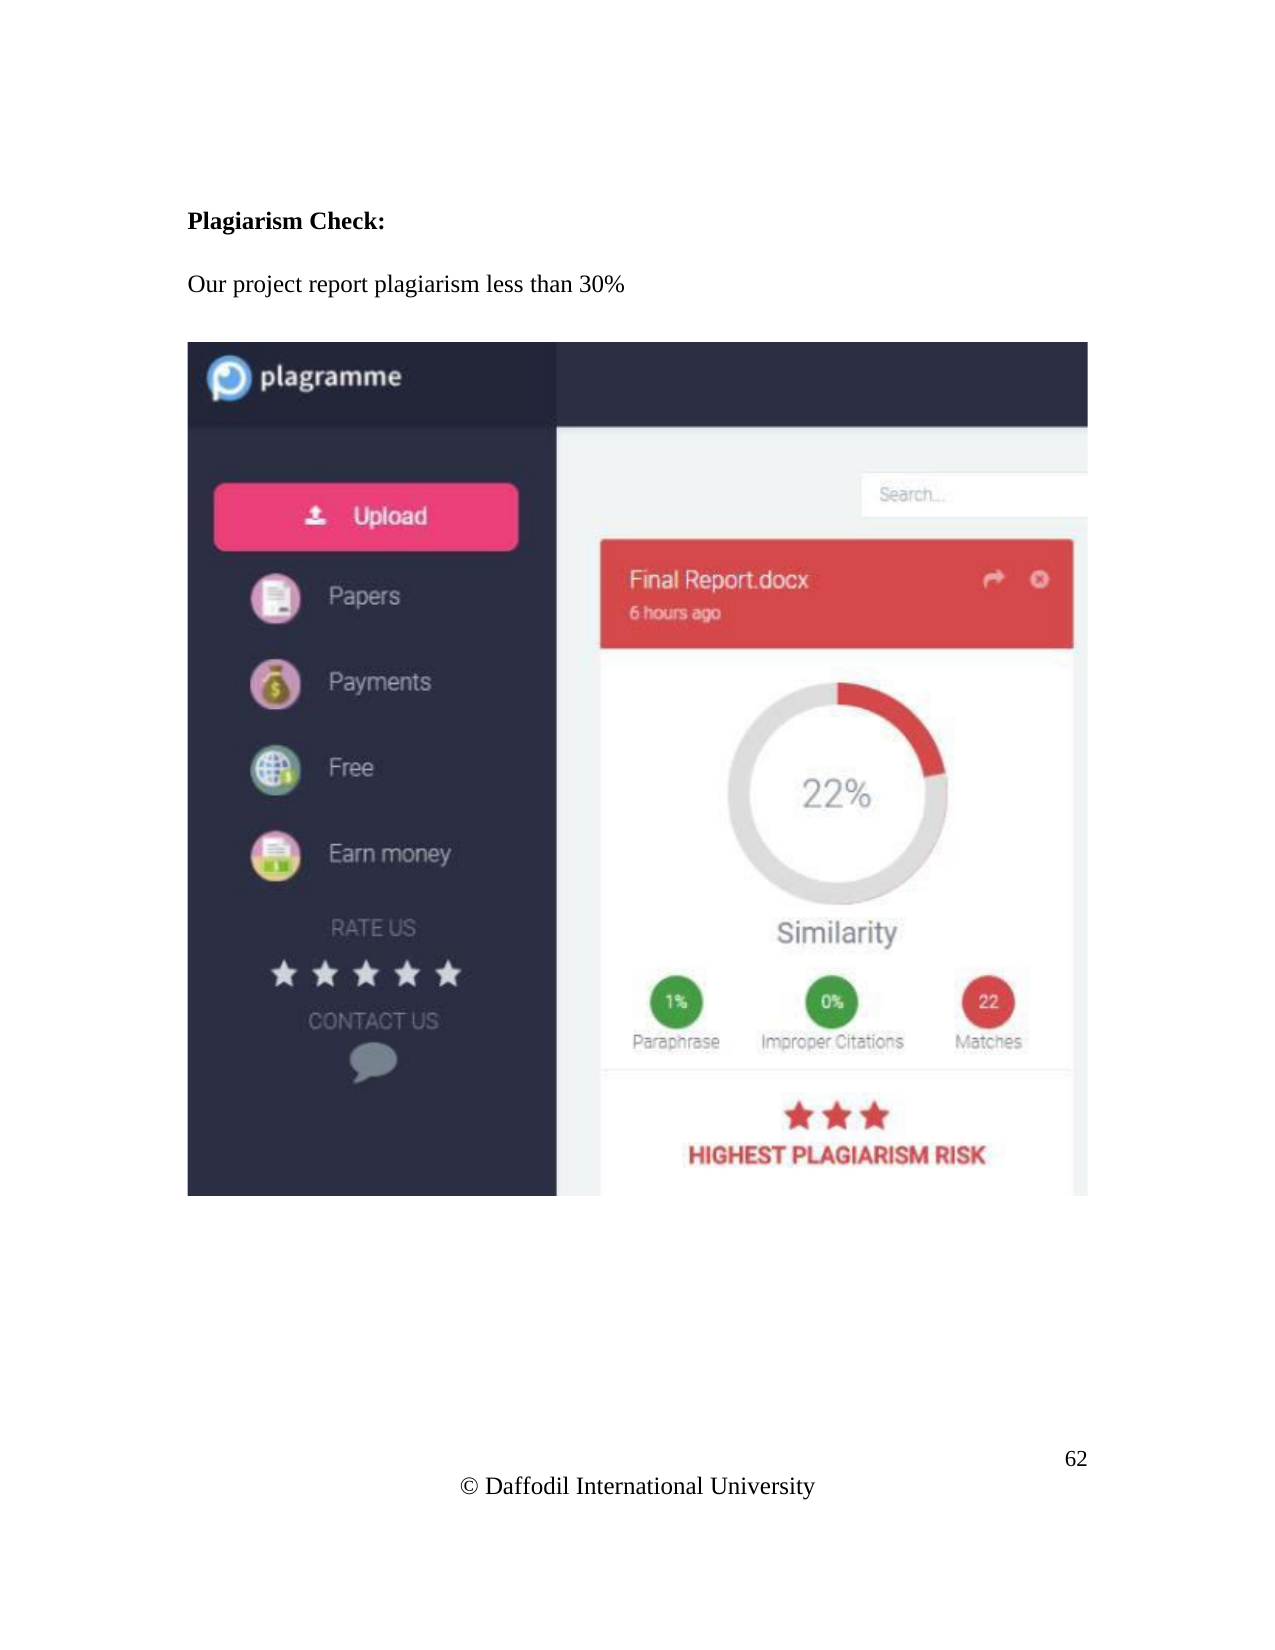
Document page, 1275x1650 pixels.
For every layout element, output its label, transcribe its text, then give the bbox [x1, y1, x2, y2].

text Our project report plagiarism less than 30% [187, 269, 1208, 298]
picture [187, 342, 1088, 1196]
subtitle Plagiarism Check: [187, 206, 1208, 235]
